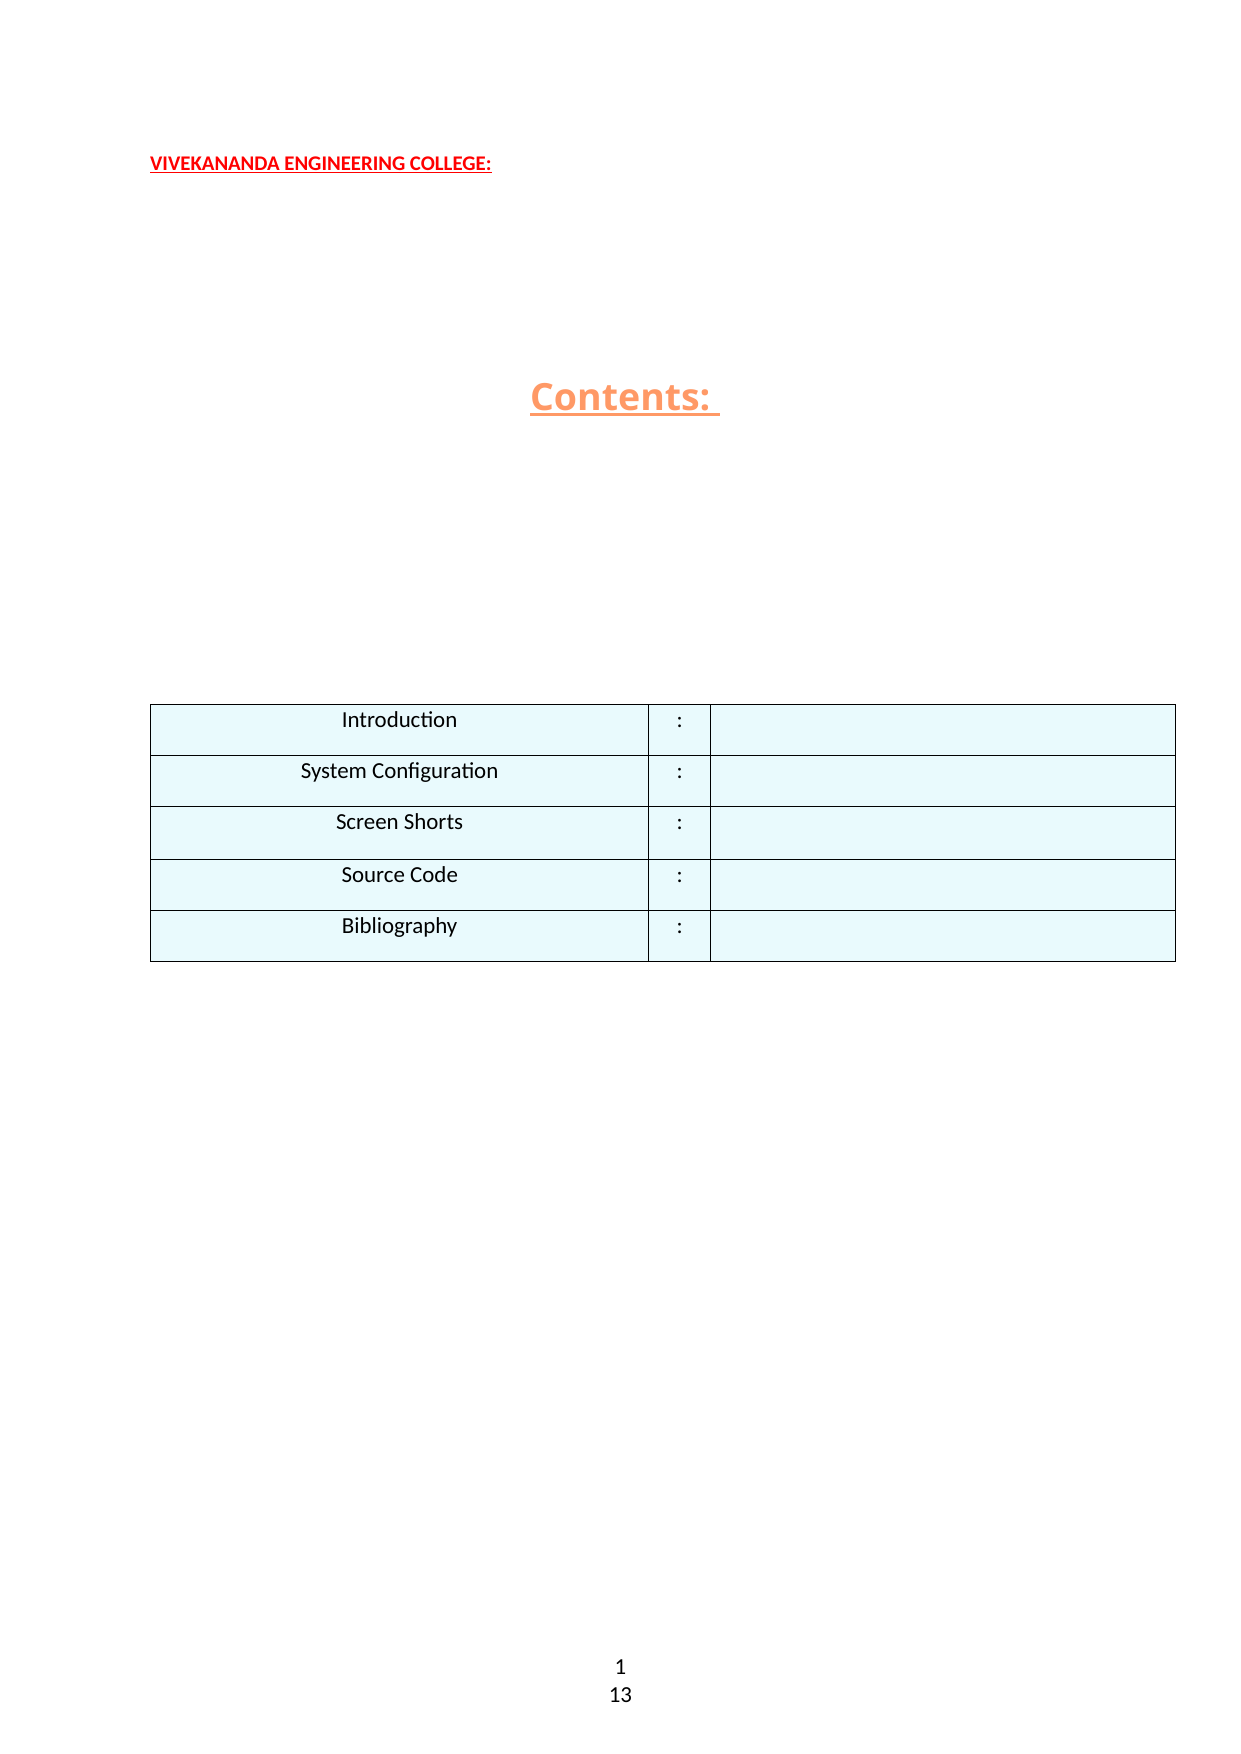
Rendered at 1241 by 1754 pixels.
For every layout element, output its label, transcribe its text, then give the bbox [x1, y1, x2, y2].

table_cell : [649, 807, 710, 859]
text Contents: [150, 370, 1090, 421]
table_cell Bibliography [151, 911, 648, 961]
table_cell System Configuration [151, 756, 648, 806]
table_cell : [649, 911, 710, 961]
table_cell : [649, 860, 710, 910]
table_cell [711, 911, 1175, 961]
table_header : [649, 705, 710, 755]
text VIVEKANANDA ENGINEERING COLLEGE: [150, 150, 1090, 175]
table_header [711, 705, 1175, 755]
table_cell Source Code [151, 860, 648, 910]
table_header Introduction [151, 705, 648, 755]
table_cell [711, 756, 1175, 806]
table_cell [711, 860, 1175, 910]
table_cell : [649, 756, 710, 806]
table_cell [711, 807, 1175, 859]
table_cell Screen Shorts [151, 807, 648, 859]
